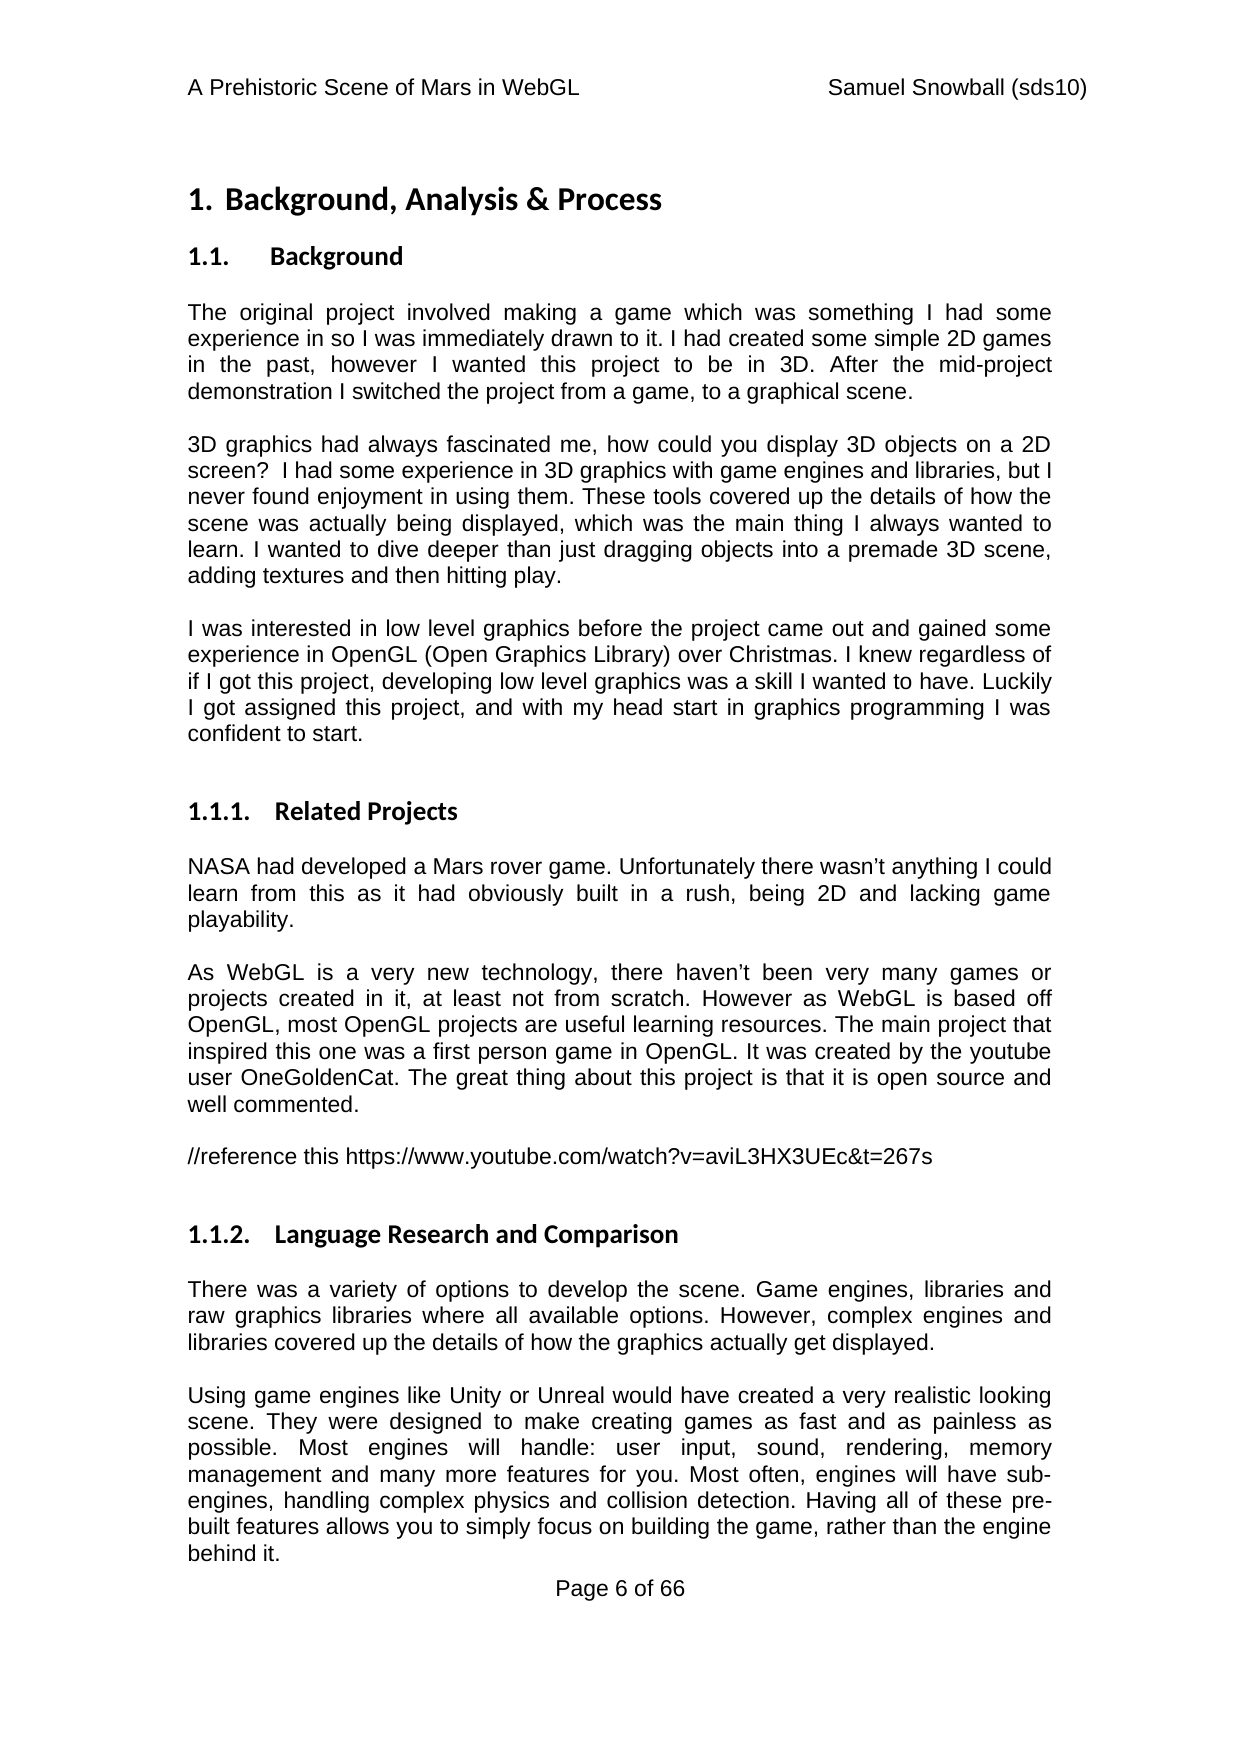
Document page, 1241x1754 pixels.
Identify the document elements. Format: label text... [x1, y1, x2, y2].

subtitle 1.1.2. Language Research and Comparison [187, 1217, 1053, 1250]
subtitle 1.1.1. Related Projects [187, 794, 1053, 827]
text Using game engines like Unity or Unreal would have created a very realistic looking scene. They were designed to make creating games as fast and as painless as possible. Most engines will handle: user input, sound, rendering, memory management and many more features for you. Most often, engines will have sub-engines, handling complex physics and collision detection. Having all of these pre-built features allows you to simply focus on building the game, rather than the engine behind it. [187, 1382, 1053, 1566]
text NASA had developed a Mars rover game. Unfortunately there wasn’t anything I could learn from this as it had obviously built in a rush, being 2D and lacking game playability. [187, 853, 1053, 932]
text //reference this https://www.youtube.com/watch?v=aviL3HX3UEc&t=267s [187, 1143, 1053, 1169]
text The original project involved making a game which was something I had some experience in so I was immediately drawn to it. I had created some simple 2D games in the past, however I wanted this project to be in 3D. After the mid-project demonstration I switched the project from a game, to a graphical scene. [187, 299, 1053, 404]
text 3D graphics had always fascinated me, how could you display 3D objects on a 2D screen? I had some experience in 3D graphics with game engines and libraries, but I never found enjoyment in using them. These tools covered up the details of how the scene was actually being displayed, which was the main thing I always wanted to learn. I wanted to dive deeper than just dragging objects into a premade 3D scene, adding textures and then hitting play. [187, 431, 1053, 589]
text There was a variety of options to develop the scene. Game engines, libraries and raw graphics libraries where all available options. However, complex engines and libraries covered up the details of how the graphics actually get displayed. [187, 1276, 1053, 1355]
text As WebGL is a very new technology, there haven’t been very many games or projects created in it, at least not from scratch. However as WebGL is based off OpenGL, most OpenGL projects are useful learning resources. The main project that inspired this one was a first person game in OpenGL. It was created by the youtube user OneGoldenCat. The great thing about this project is that it is open source and well commented. [187, 959, 1053, 1117]
text I was interested in low level graphics before the project came out and gained some experience in OpenGL (Open Graphics Library) over Christmas. I knew regardless of if I got this project, developing low level graphics was a skill I wanted to have. Luckily I got assigned this project, and with my head start in graphics programming I was confident to start. [187, 615, 1053, 747]
subtitle Background [187, 239, 1053, 272]
subtitle Background, Analysis & Process [187, 178, 1053, 218]
